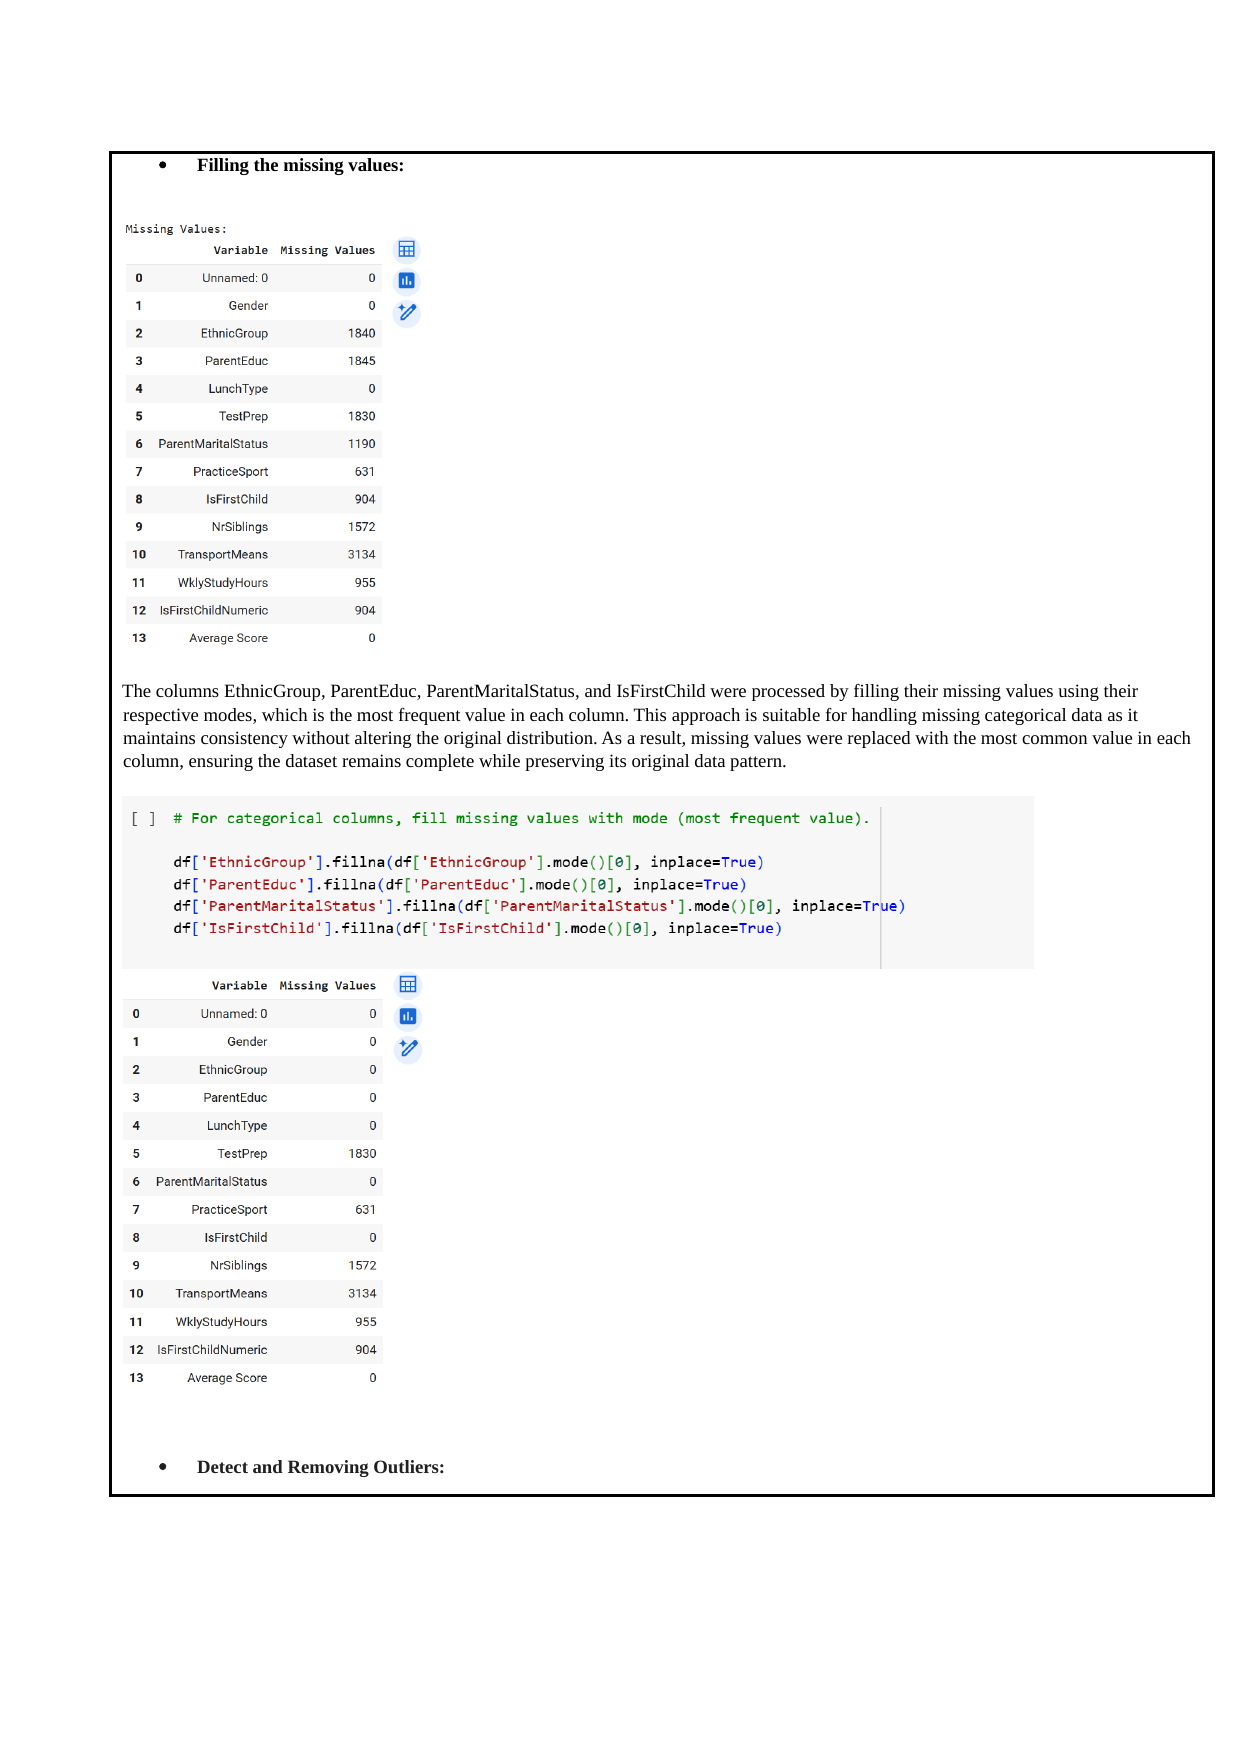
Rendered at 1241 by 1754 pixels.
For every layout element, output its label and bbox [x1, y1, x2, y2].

table_header [112, 154, 1212, 1494]
picture [121, 209, 424, 679]
picture [121, 796, 1035, 969]
picture [121, 970, 437, 1392]
